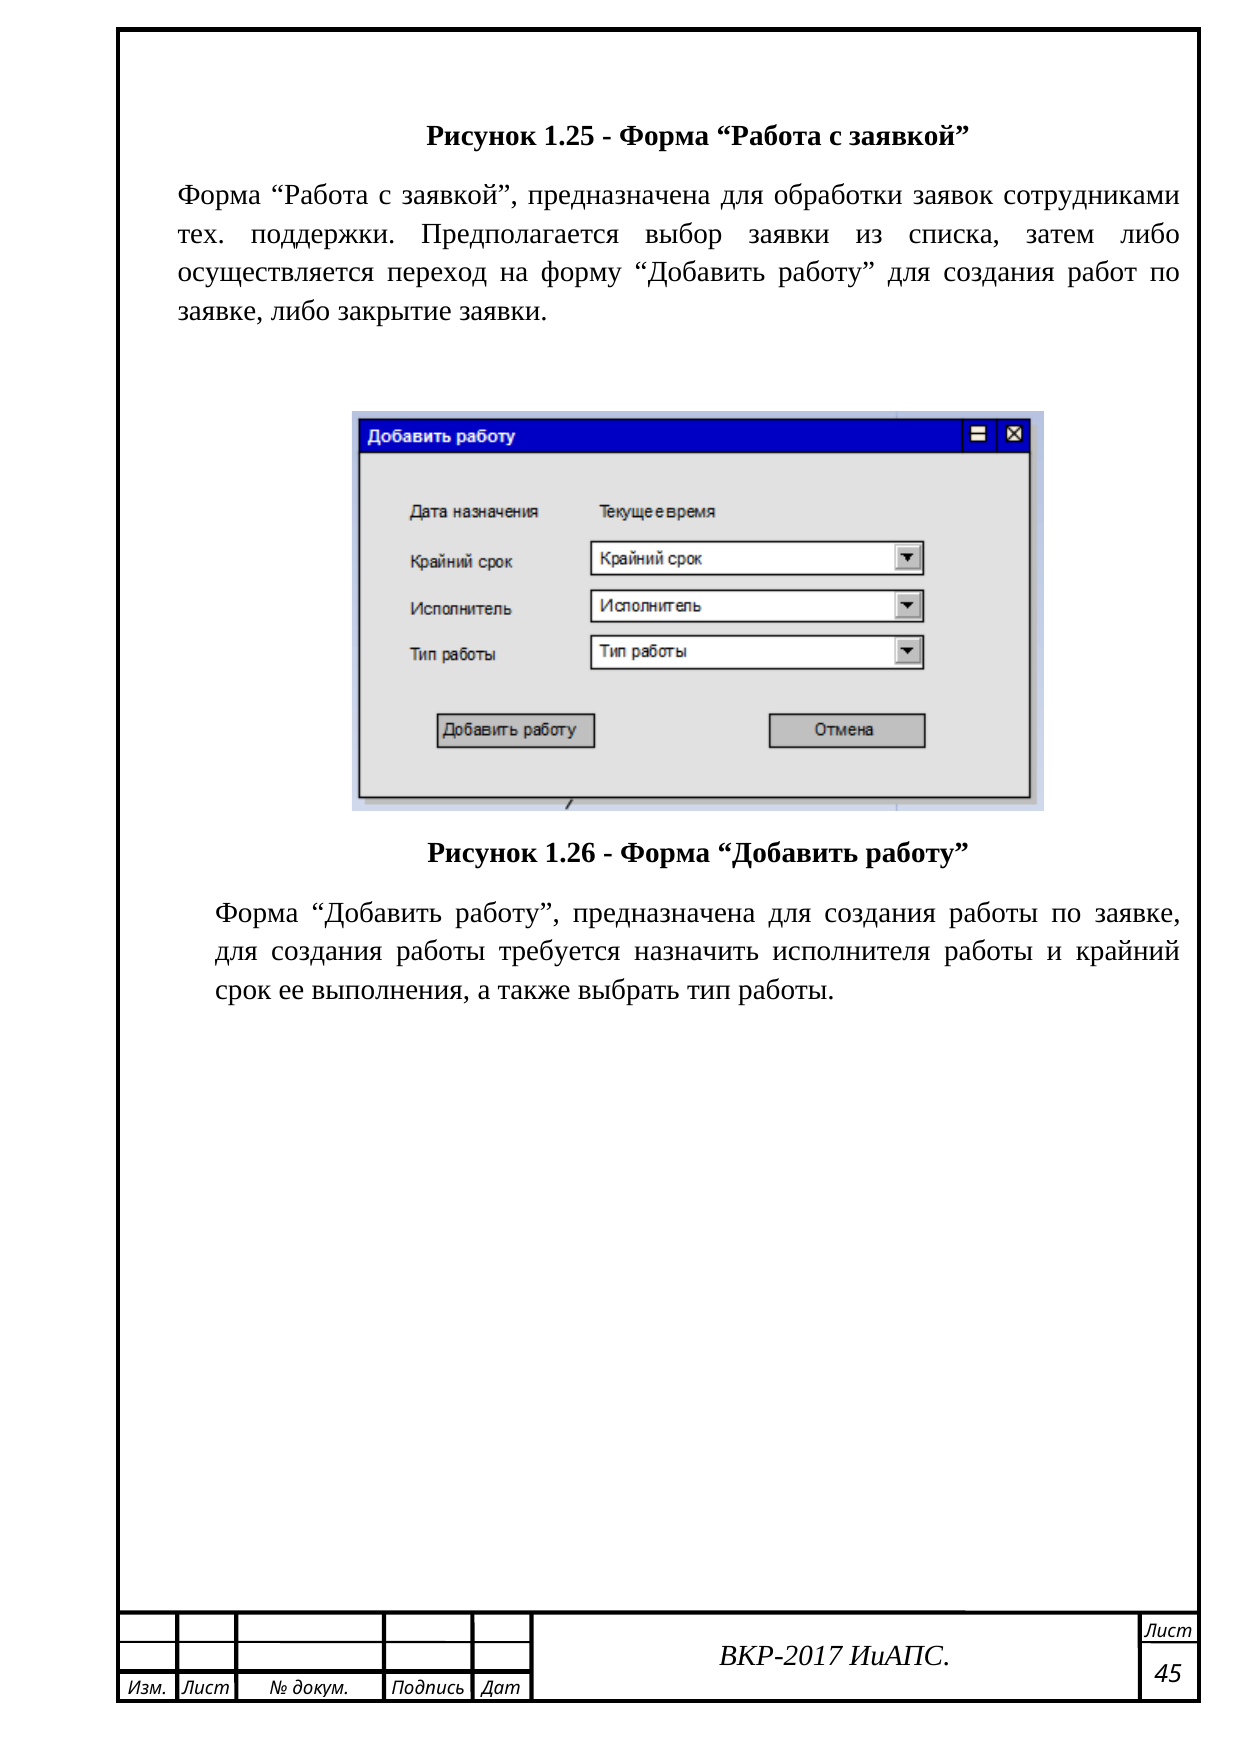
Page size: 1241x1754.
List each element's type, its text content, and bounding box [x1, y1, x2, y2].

text Рисунок 1.26 - Форма “Добавить работу” [215, 835, 1181, 869]
text Форма “Работа с заявкой”, предназначена для обработки заявок сотрудниками тех. поддержки. Предполагается выбор заявки из списка, затем либо осуществляется переход на форму “Добавить работу” для создания работ по заявке, либо закрытие заявки. [177, 177, 1181, 327]
text Форма “Добавить работу”, предназначена для создания работы по заявке, для создания работы требуется назначить исполнителя работы и крайний срок ее выполнения, а также выбрать тип работы. [215, 895, 1181, 1005]
text Рисунок 1.25 - Форма “Работа с заявкой” [215, 118, 1181, 152]
picture [351, 411, 1044, 811]
